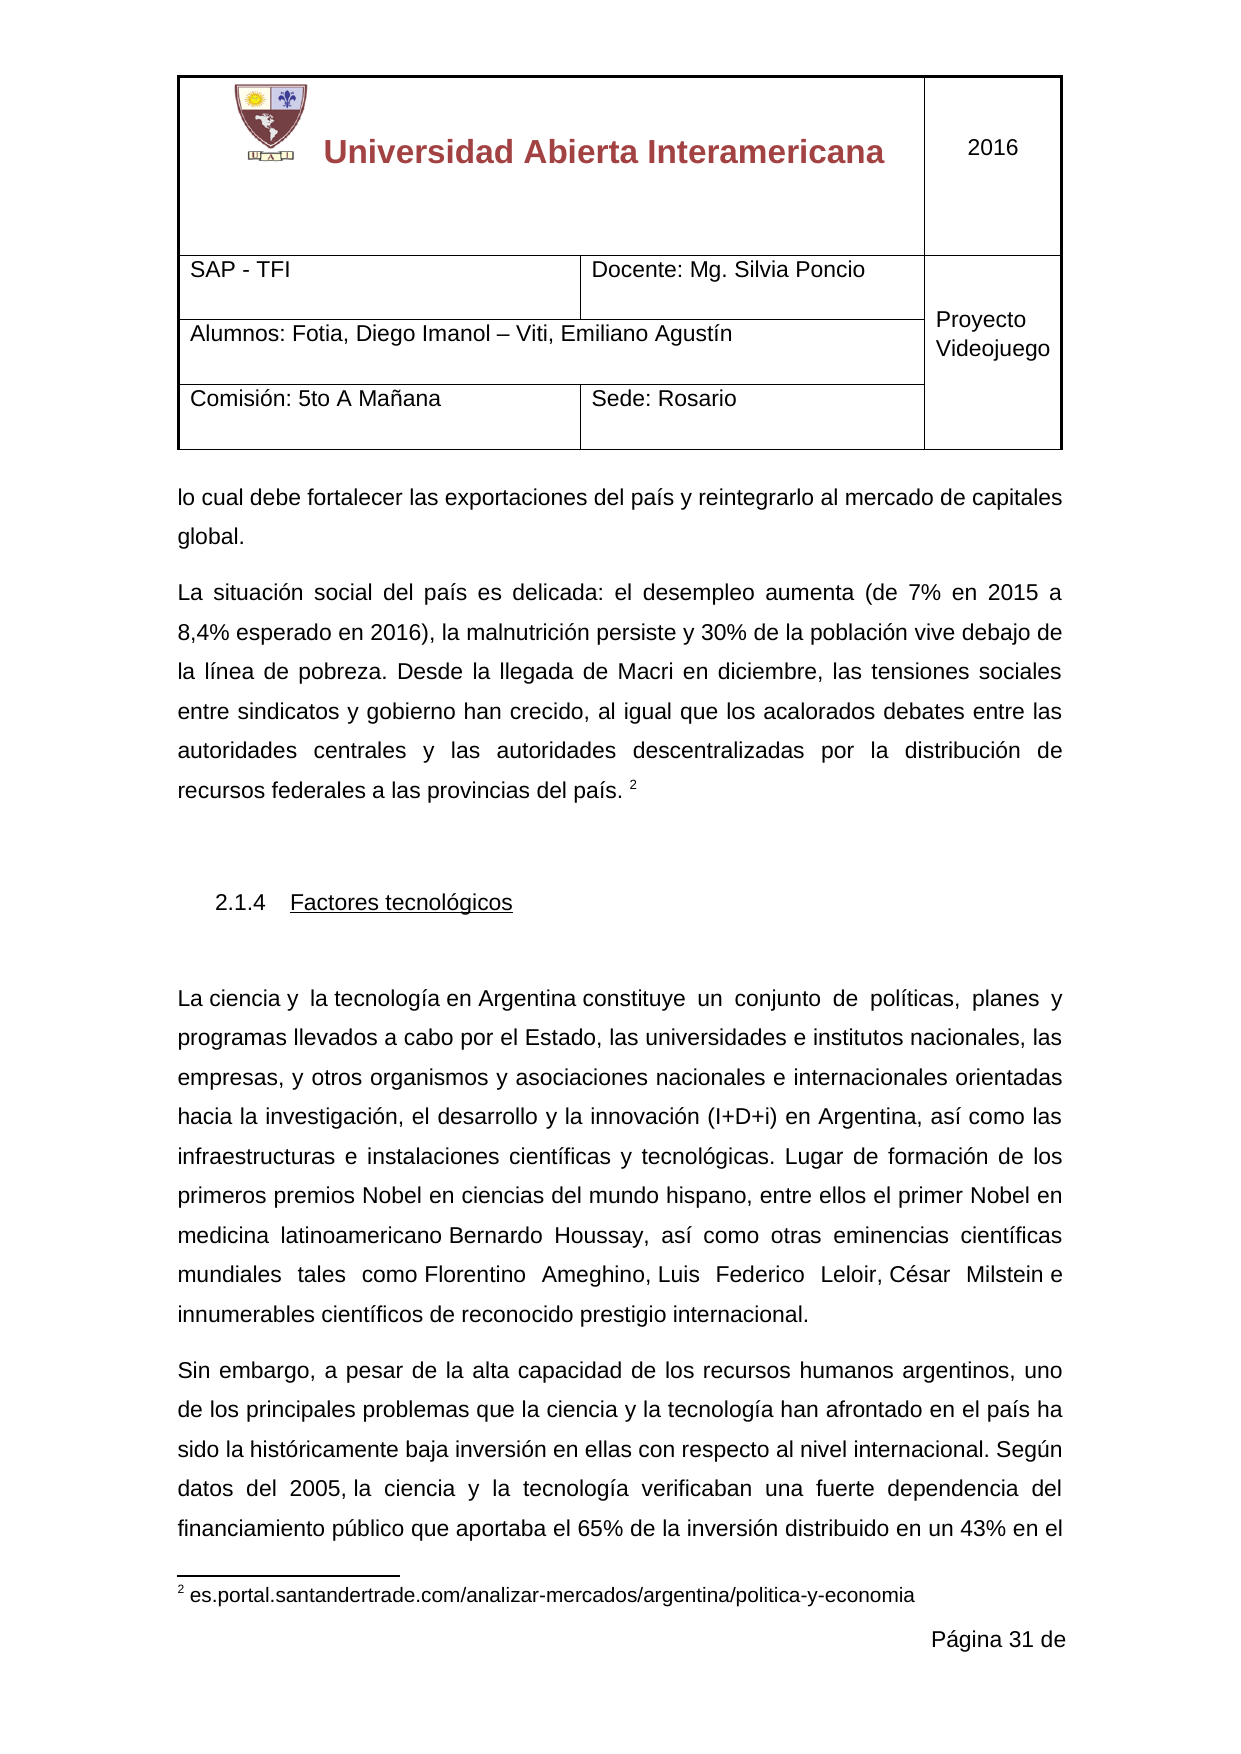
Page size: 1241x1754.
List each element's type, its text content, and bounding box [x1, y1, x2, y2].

subtitle Factores tecnológicos [215, 889, 1063, 915]
text La situación social del país es delicada: el desempleo aumenta (de 7% en 2015 a 8,4% esperado en 2016), la malnutrición persiste y 30% de la población vive debajo de la línea de pobreza. Desde la llegada de Macri en diciembre, las tensiones sociales entre sindicatos y gobierno han crecido, al igual que los acalorados debates entre las autoridades centrales y las autoridades descentralizadas por la distribución de recursos federales a las provincias del país. [177, 579, 1063, 803]
picture [218, 78, 324, 164]
text La ciencia y la tecnología en Argentina constituye un conjunto de políticas, planes y programas llevados a cabo por el Estado, las universidades e institutos nacionales, las empresas, y otros organismos y asociaciones nacionales e internacionales orientadas hacia la investigación, el desarrollo y la innovación (I+D+i) en Argentina, así como las infraestructuras e instalaciones científicas y tecnológicas. Lugar de formación de los primeros premios Nobel en ciencias del mundo hispano, entre ellos el primer Nobel en medicina latinoamericano Bernardo Houssay, así como otras eminencias científicas mundiales tales como Florentino Ameghino, Luis Federico Leloir, César Milstein e innumerables científicos de reconocido prestigio internacional. [177, 985, 1063, 1327]
